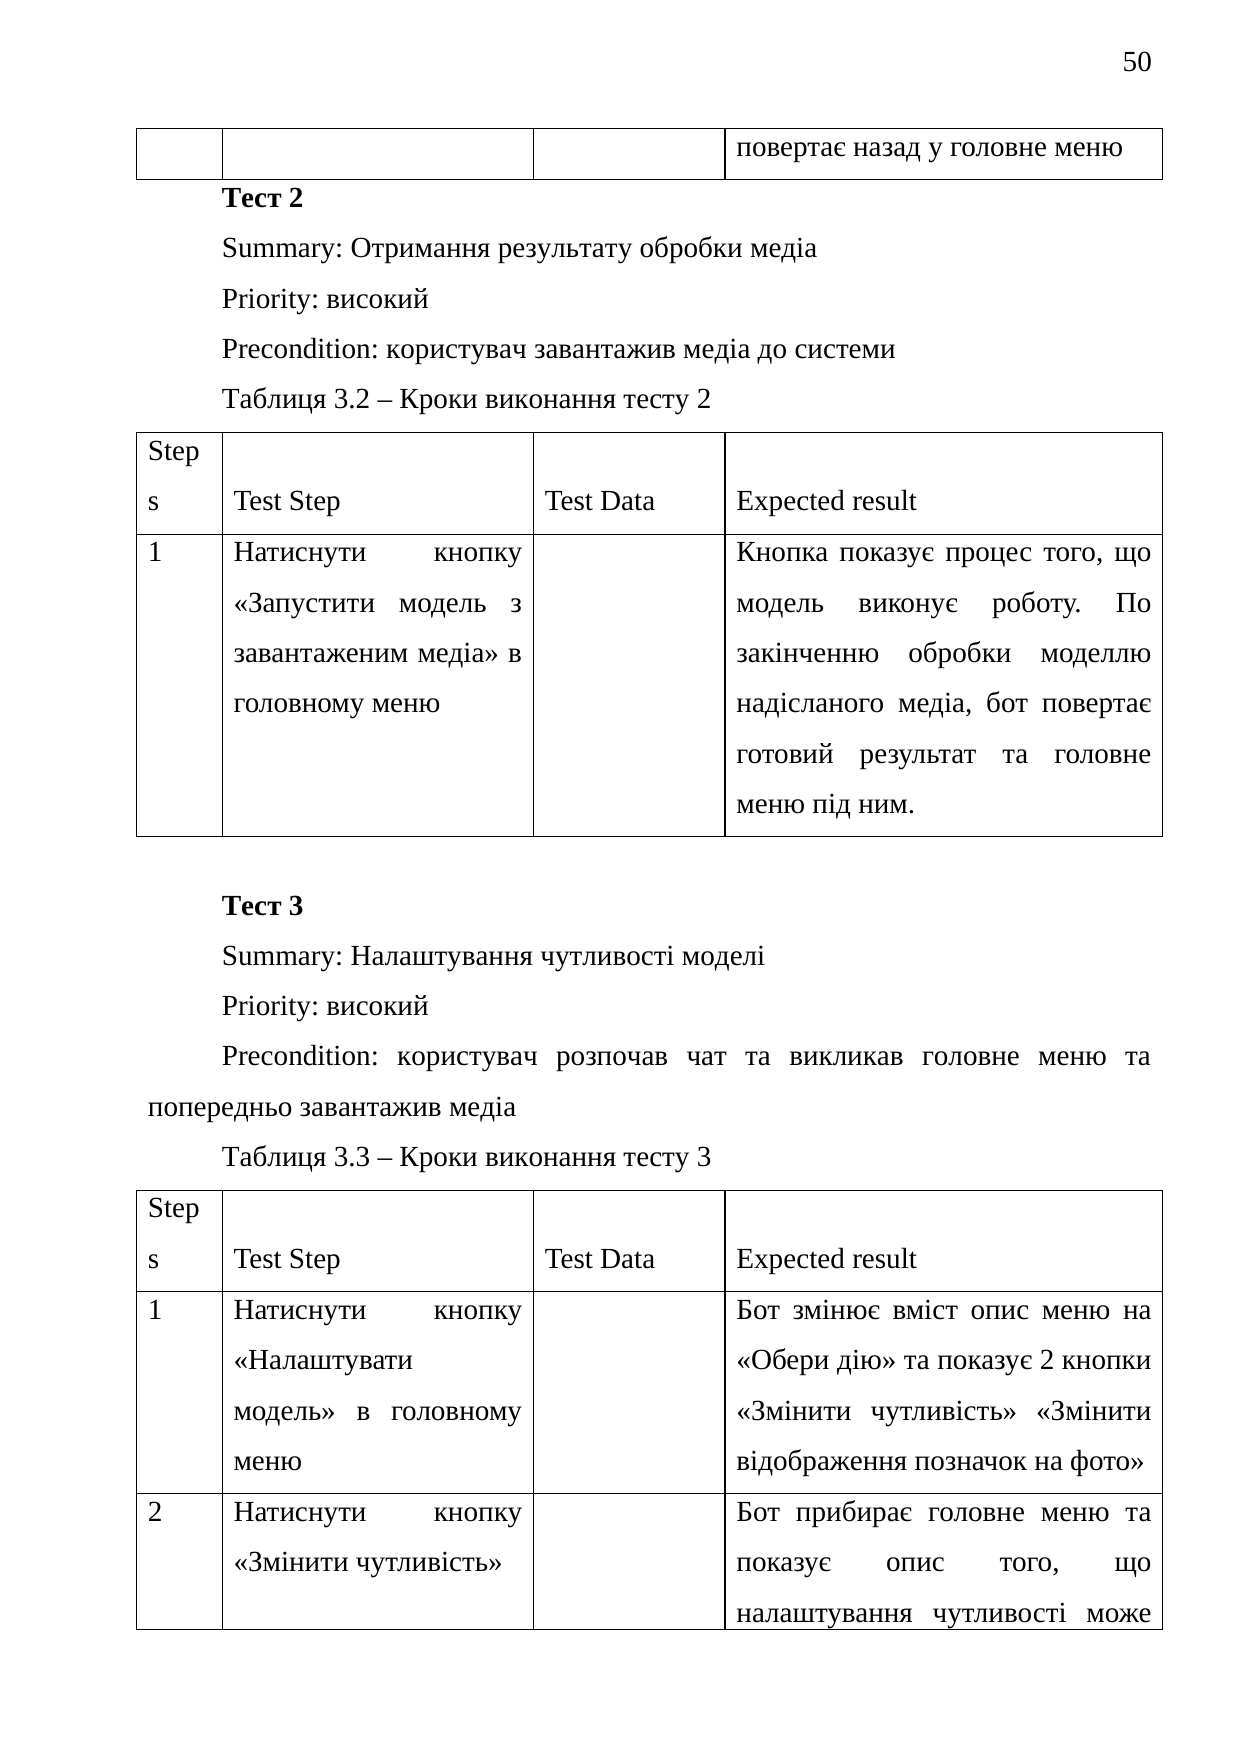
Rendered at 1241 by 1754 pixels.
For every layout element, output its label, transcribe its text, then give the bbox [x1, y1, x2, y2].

text Priority: високий [148, 281, 1152, 314]
table_cell 3 [137, 129, 222, 179]
table_header Test Data [534, 433, 724, 533]
table_header Expected result [726, 1191, 1162, 1291]
text Таблиця 3.3 – Кроки виконання тесту 3 [148, 1139, 1152, 1173]
table_cell 2 [137, 1494, 222, 1628]
table_cell Натиснути кнопку «Запустити модель з завантаженим медіа» в головному меню [223, 535, 533, 836]
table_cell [726, 129, 1162, 179]
text Тест 2 [148, 180, 1152, 214]
table_cell [534, 129, 724, 179]
table_cell Натиснути кнопку «Налаштувати модель» в головному меню [223, 1292, 533, 1493]
table_header Test Step [223, 1191, 533, 1291]
text Precondition: користувач розпочав чат та викликав головне меню та попередньо завантажив медіа [148, 1038, 1152, 1122]
text Таблиця 3.2 – Кроки виконання тесту 2 [148, 382, 1152, 415]
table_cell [223, 1494, 533, 1628]
table_header Steps [137, 433, 222, 533]
table_header Expected result [726, 433, 1162, 533]
table_cell Бот змінює вміст опис меню на «Обери дію» та показує 2 кнопки «Змінити чутливість» «Змінити відображення позначок на фото» [726, 1292, 1162, 1493]
table_cell 1 [137, 1292, 222, 1493]
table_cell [223, 129, 533, 179]
text Priority: високий [148, 988, 1152, 1022]
text Summary: Отримання результату обробки медіа [148, 231, 1152, 264]
table_cell [534, 1292, 724, 1493]
table_cell [534, 535, 724, 836]
text Тест 3 [148, 888, 1152, 921]
table_header Test Step [223, 433, 533, 533]
table_cell 1 [137, 535, 222, 836]
text Precondition: користувач завантажив медіа до системи [148, 331, 1152, 365]
table_header Test Data [534, 1191, 724, 1291]
table_header Steps [137, 1191, 222, 1291]
table_cell [534, 1494, 724, 1628]
text Summary: Налаштування чутливості моделі [148, 938, 1152, 971]
table_cell Кнопка показує процес того, що модель виконує роботу. По закінченню обробки моделлю надісланого медіа, бот повертає готовий результат та головне меню під ним. [726, 535, 1162, 836]
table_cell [726, 1494, 1162, 1628]
